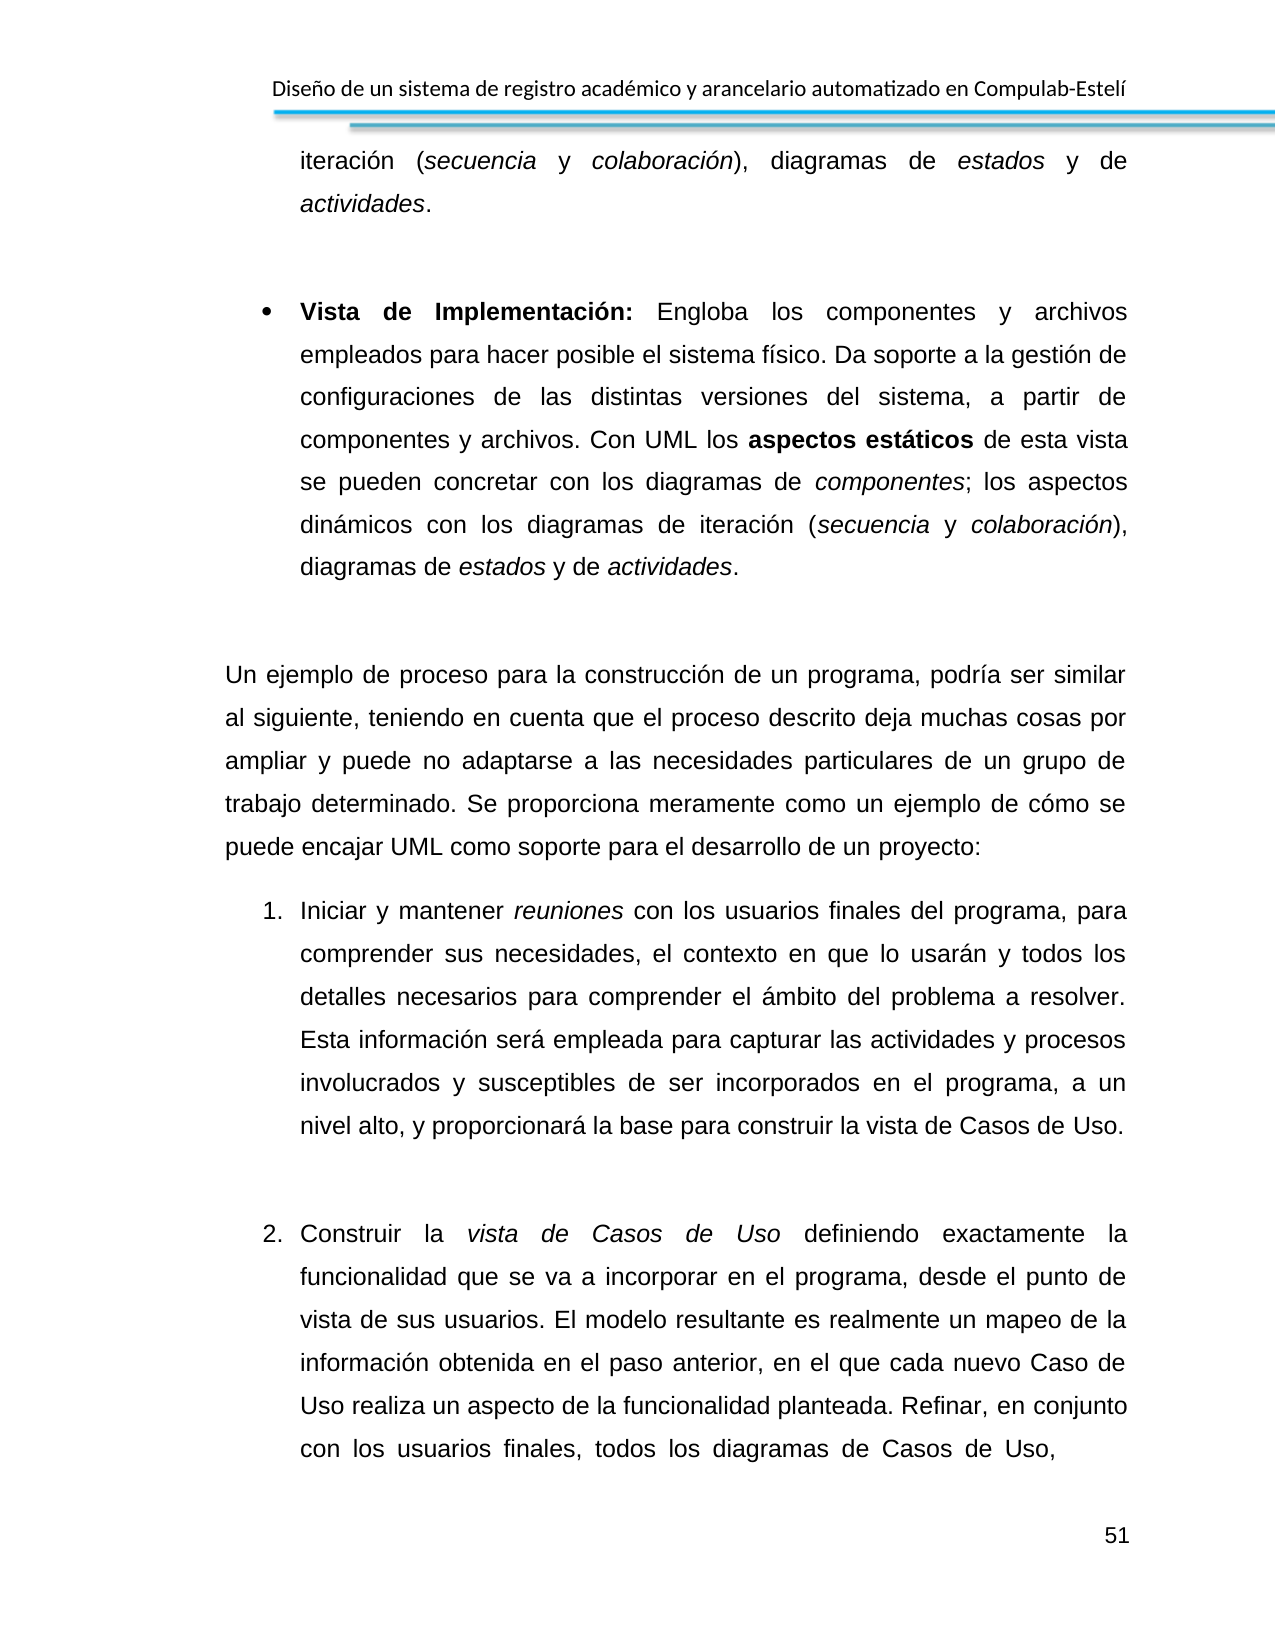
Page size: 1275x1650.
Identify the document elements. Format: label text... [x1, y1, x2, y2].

text iteración (secuencia y colaboración), diagramas de estados y de [300, 146, 1256, 175]
text Un ejemplo de proceso para la construcción de un programa, podría ser similar al siguiente, teniendo en cuenta que el proceso descrito deja muchas cosas por ampliar y puede no adaptarse a las necesidades particulares de un grupo de trabajo determinado. Se proporciona meramente como un ejemplo de cómo se puede encajar UML como soporte para el desarrollo de un proyecto: [225, 660, 1127, 861]
list Construir la vista de Casos de Uso definiendo exactamente la funcionalidad que se va a incorporar en el programa, desde el punto de vista de sus usuarios. El modelo resultante es realmente un mapeo de la información obtenida en el paso anterior, en el que cada nuevo Caso de Uso realiza un aspecto de la funcionalidad planteada. Refinar, en conjunto con los usuarios finales, todos los diagramas de Casos de Uso, [262, 1219, 1128, 1463]
list Vista de Implementación: Engloba los componentes y archivos empleados para hacer posible el sistema físico. Da soporte a la gestión de configuraciones de las distintas versiones del sistema, a partir de componentes y archivos. Con UML los aspectos estáticos de esta vista se pueden concretar con los diagramas de componentes; los aspectos dinámicos con los diagramas de iteración (secuencia y colaboración), diagramas de estados y de actividades. [262, 297, 1128, 581]
list Iniciar y mantener reuniones con los usuarios finales del programa, para comprender sus necesidades, el contexto en que lo usarán y todos los detalles necesarios para comprender el ámbito del problema a resolver. Esta información será empleada para capturar las actividades y procesos involucrados y susceptibles de ser incorporados en el programa, a un nivel alto, y proporcionará la base para construir la vista de Casos de Uso. [262, 896, 1128, 1140]
text actividades. [300, 189, 1256, 218]
picture [266, 105, 1275, 140]
